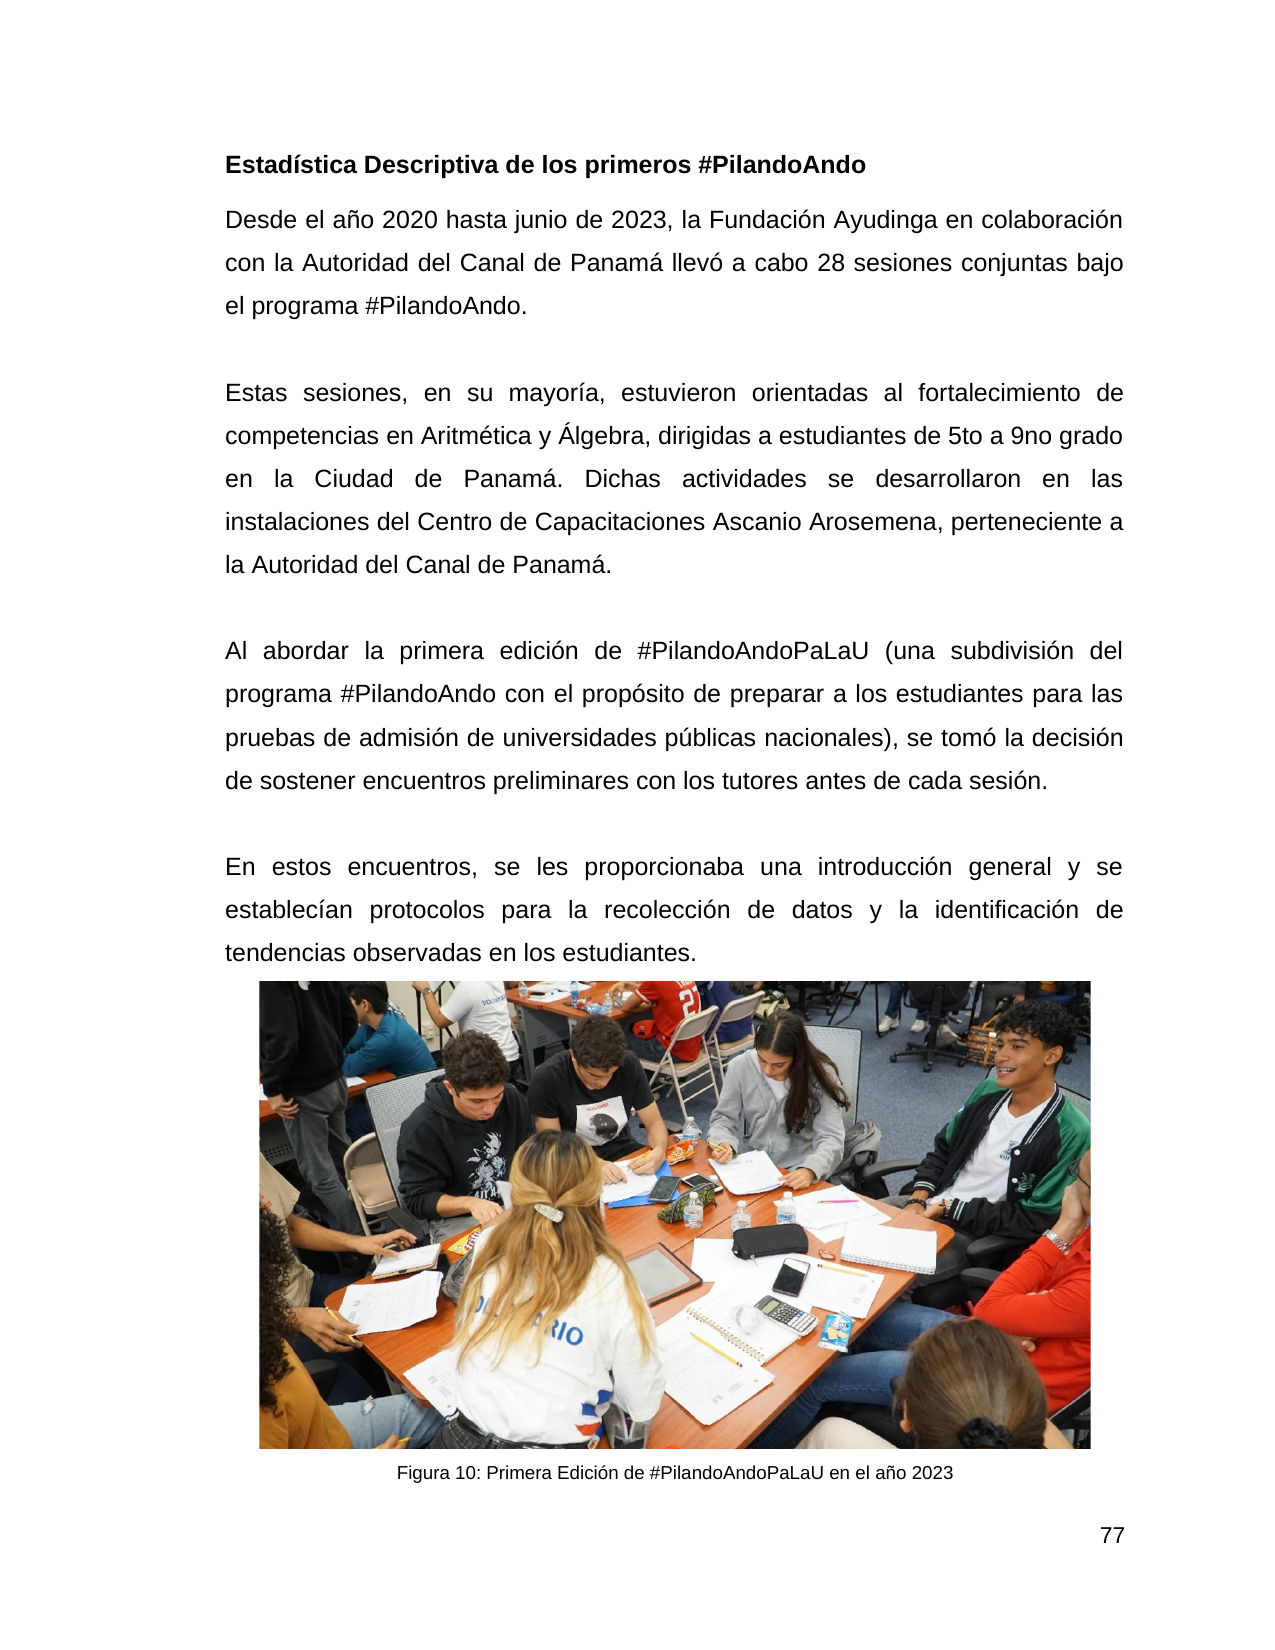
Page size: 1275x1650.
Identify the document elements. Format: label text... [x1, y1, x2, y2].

text Estas sesiones, en su mayoría, estuvieron orientadas al fortalecimiento de competencias en Aritmética y Álgebra, dirigidas a estudiantes de 5to a 9no grado en la Ciudad de Panamá. Dichas actividades se desarrollaron en las instalaciones del Centro de Capacitaciones Ascanio Arosemena, perteneciente a la Autoridad del Canal de Panamá. [225, 378, 1125, 579]
text Desde el año 2020 hasta junio de 2023, la Fundación Ayudinga en colaboración con la Autoridad del Canal de Panamá llevó a cabo 28 sesiones conjuntas bajo el programa #PilandoAndo. [225, 205, 1125, 320]
picture [259, 981, 1091, 1449]
text Al abordar la primera edición de #PilandoAndoPaLaU (una subdivisión del programa #PilandoAndo con el propósito de preparar a los estudiantes para las pruebas de admisión de universidades públicas nacionales), se tomó la decisión de sostener encuentros preliminares con los tutores antes de cada sesión. [225, 636, 1125, 794]
text Figura 10: Primera Edición de #PilandoAndoPaLaU en el año 2023 [225, 1462, 1125, 1484]
subtitle Estadística Descriptiva de los primeros #PilandoAndo [225, 150, 1125, 179]
text En estos encuentros, se les proporcionaba una introducción general y se establecían protocolos para la recolección de datos y la identificación de tendencias observadas en los estudiantes. [225, 852, 1125, 967]
